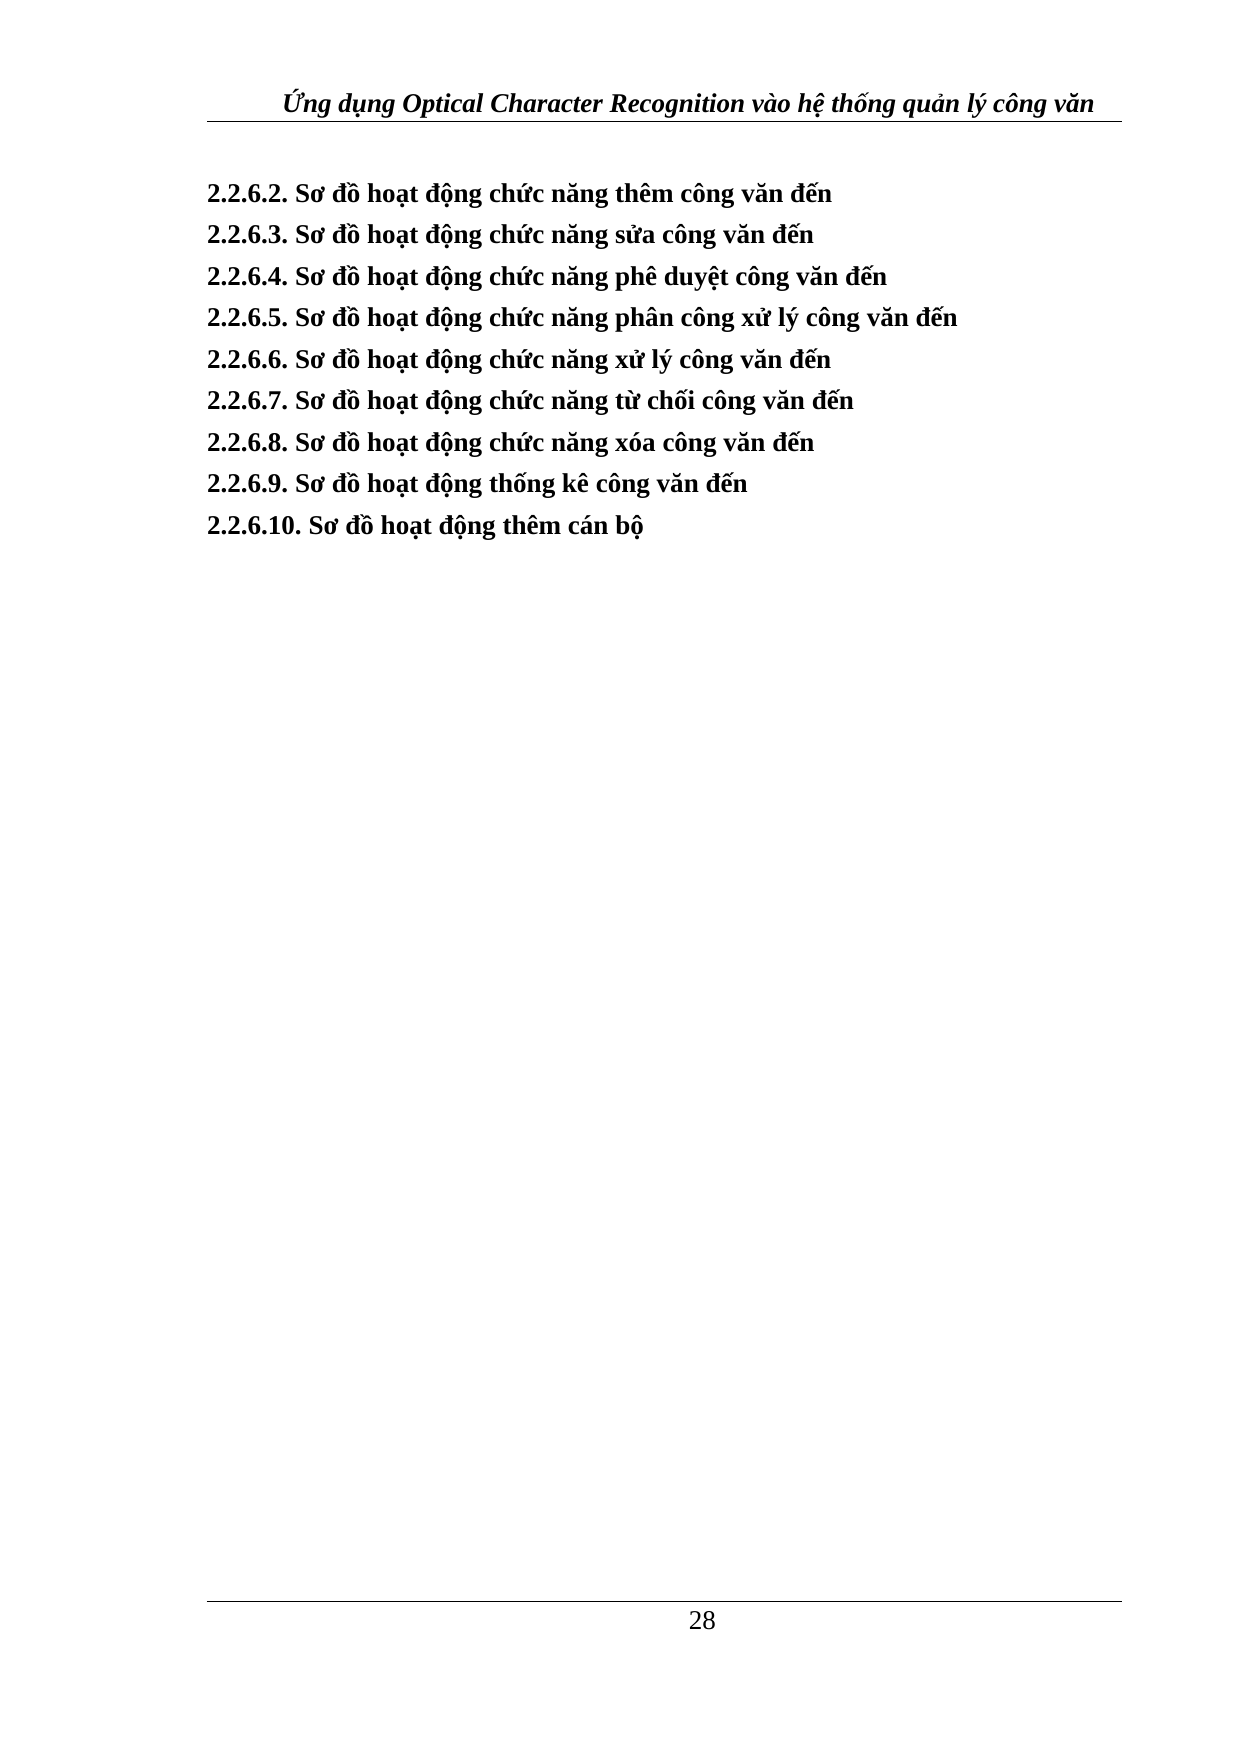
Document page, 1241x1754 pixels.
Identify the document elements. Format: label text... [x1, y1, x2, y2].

subtitle Sơ đồ hoạt động chức năng sửa công văn đến [207, 219, 1122, 250]
subtitle Sơ đồ hoạt động chức năng phê duyệt công văn đến [207, 260, 1122, 291]
subtitle Sơ đồ hoạt động chức năng xóa công văn đến [207, 426, 1122, 457]
subtitle Sơ đồ hoạt động chức năng phân công xử lý công văn đến [207, 302, 1122, 333]
subtitle Sơ đồ hoạt động chức năng thêm công văn đến [207, 177, 1122, 208]
subtitle Sơ đồ hoạt động chức năng xử lý công văn đến [207, 343, 1122, 374]
subtitle Sơ đồ hoạt động chức năng từ chối công văn đến [207, 384, 1122, 416]
subtitle Sơ đồ hoạt động thêm cán bộ [207, 509, 1122, 540]
subtitle Sơ đồ hoạt động thống kê công văn đến [207, 467, 1122, 498]
